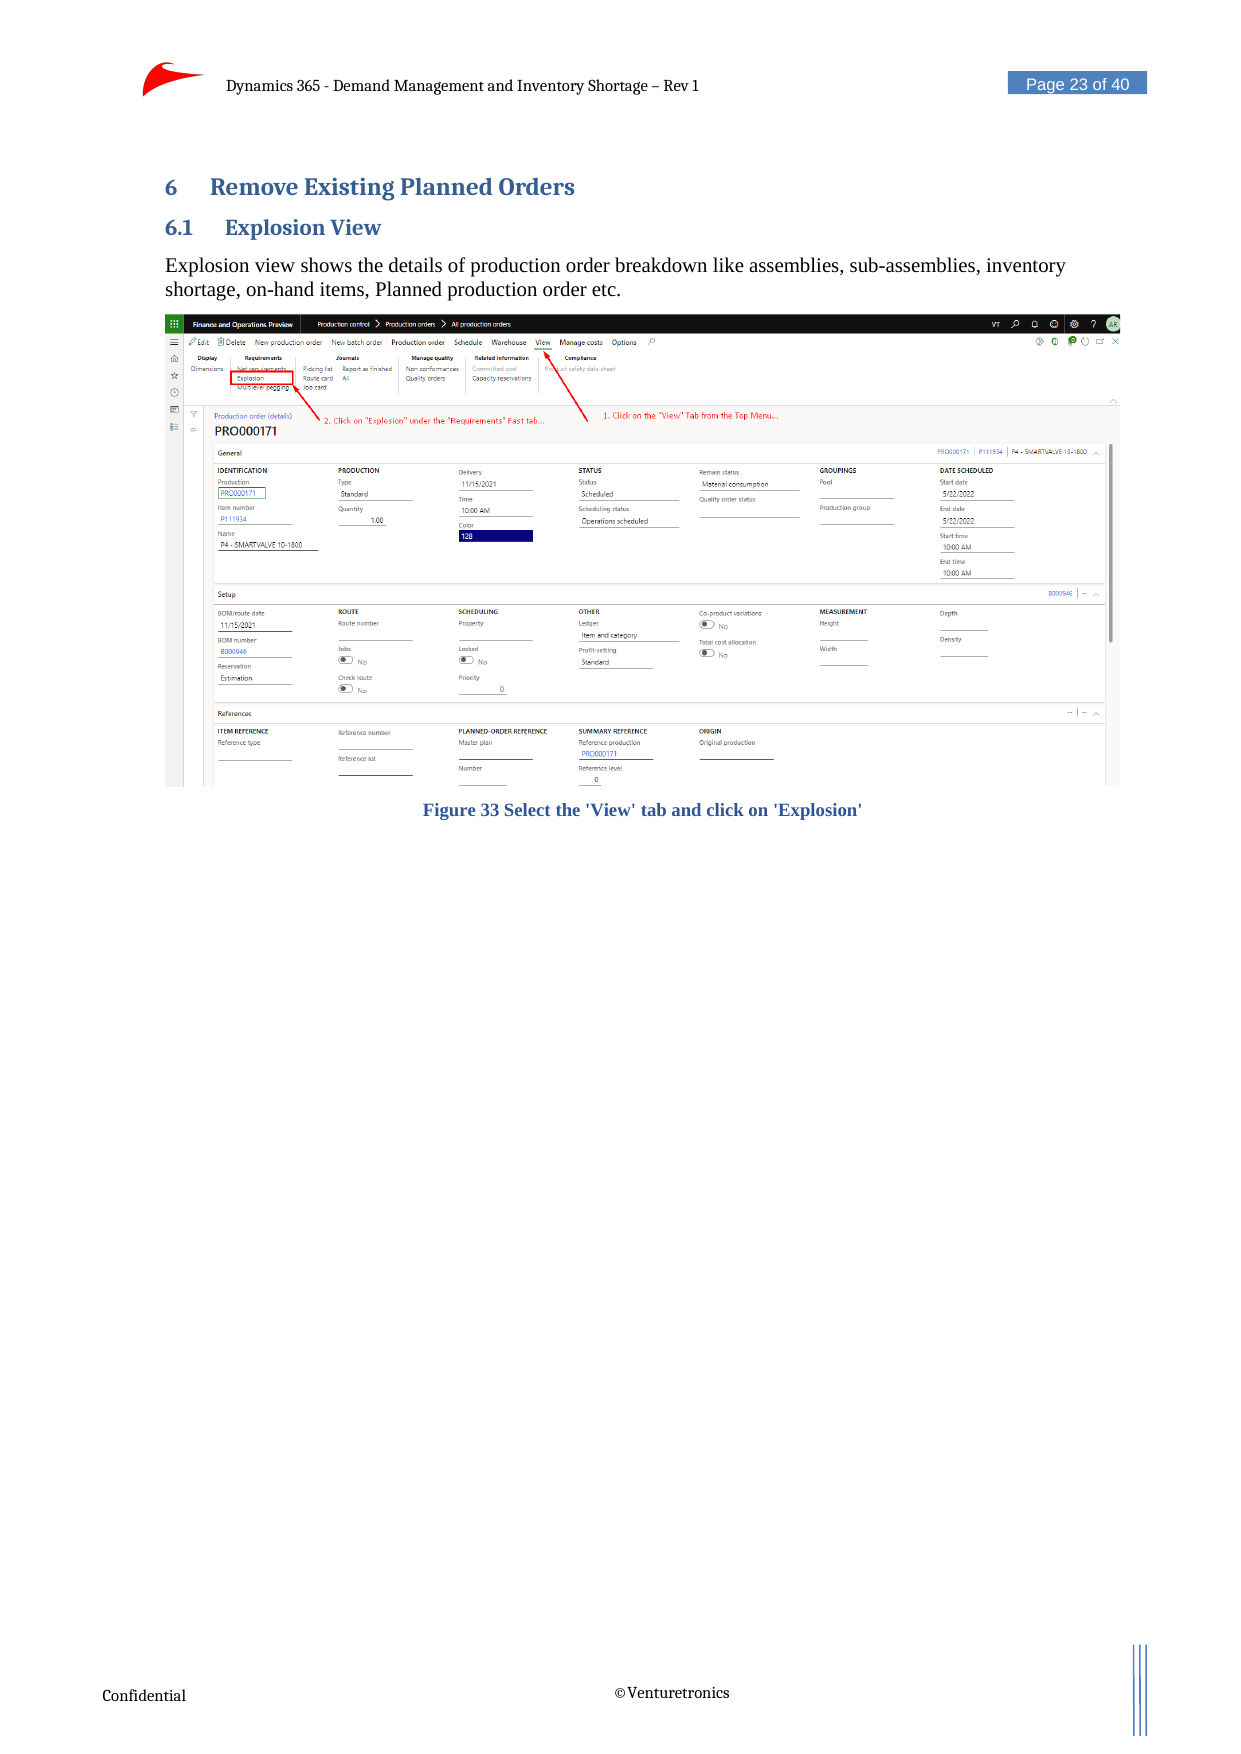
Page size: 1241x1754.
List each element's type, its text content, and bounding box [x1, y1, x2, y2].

text Explosion view shows the details of production order breakdown like assemblies, sub-assemblies, inventory shortage, on-hand items, Planned production order etc. [165, 253, 1120, 301]
subtitle Explosion View [165, 214, 1120, 241]
picture [137, 58, 206, 98]
text Figure 33 Select the 'View' tab and click on 'Explosion' [165, 799, 1120, 821]
picture [165, 313, 1121, 787]
subtitle Remove Existing Planned Orders [165, 173, 1120, 202]
